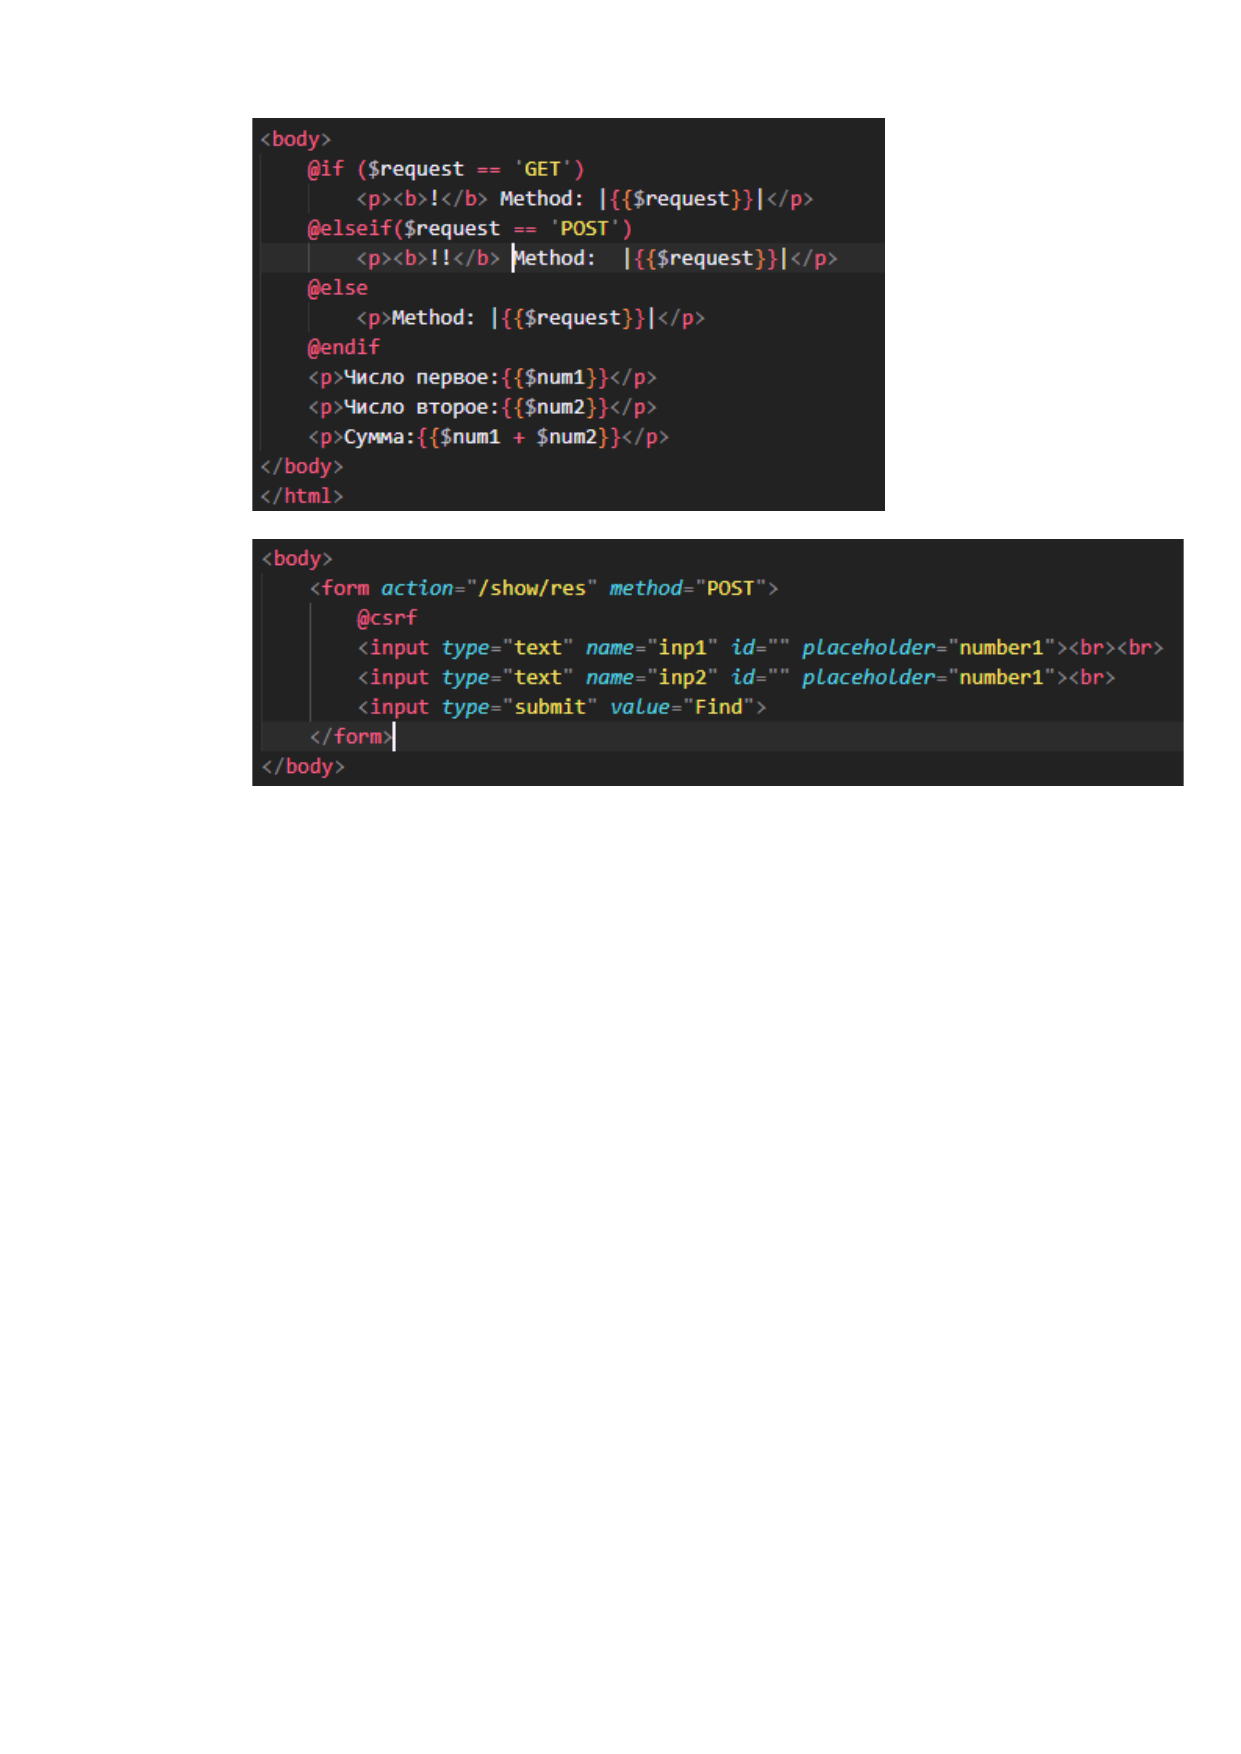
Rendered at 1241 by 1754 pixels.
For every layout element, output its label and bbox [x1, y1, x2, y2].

picture [252, 539, 1184, 786]
picture [252, 118, 885, 511]
